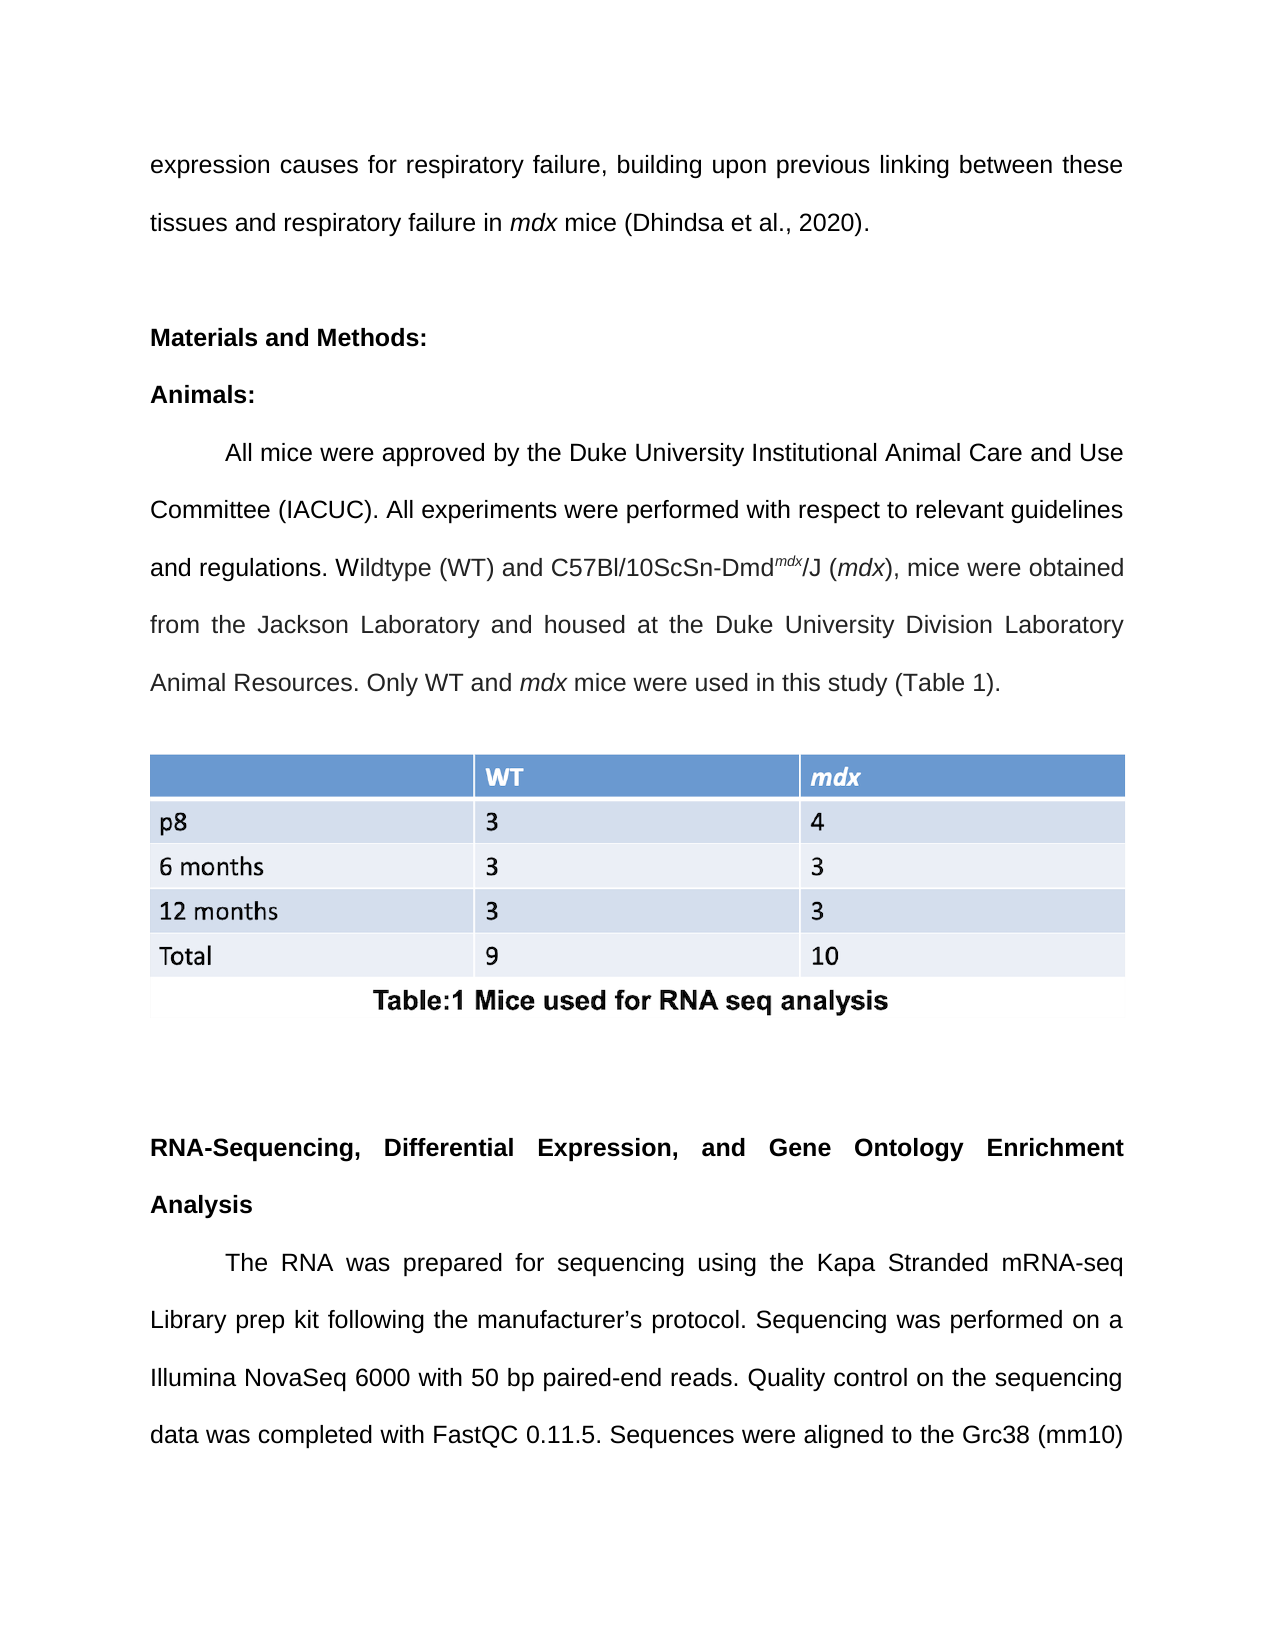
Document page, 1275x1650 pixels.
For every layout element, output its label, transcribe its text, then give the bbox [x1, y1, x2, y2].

text Animals: [150, 380, 1125, 409]
text Materials and Methods: [150, 322, 1125, 351]
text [150, 1248, 1125, 1449]
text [150, 150, 1125, 236]
picture [150, 754, 1125, 1018]
text RNA-Sequencing, Differential Expression, and Gene Ontology Enrichment Analysis [150, 1133, 1125, 1219]
text All mice were approved by the Duke University Institutional Animal Care and Use Committee (IACUC). All experiments were performed with respect to relevant guidelines and regulations. Wildtype (WT) and C57Bl/10ScSn-Dmdmdx/J (mdx), mice were obtained from the Jackson Laboratory and housed at the Duke University Division Laboratory Animal Resources. Only WT and mdx mice were used in this study (Table 1). [150, 437, 1125, 696]
